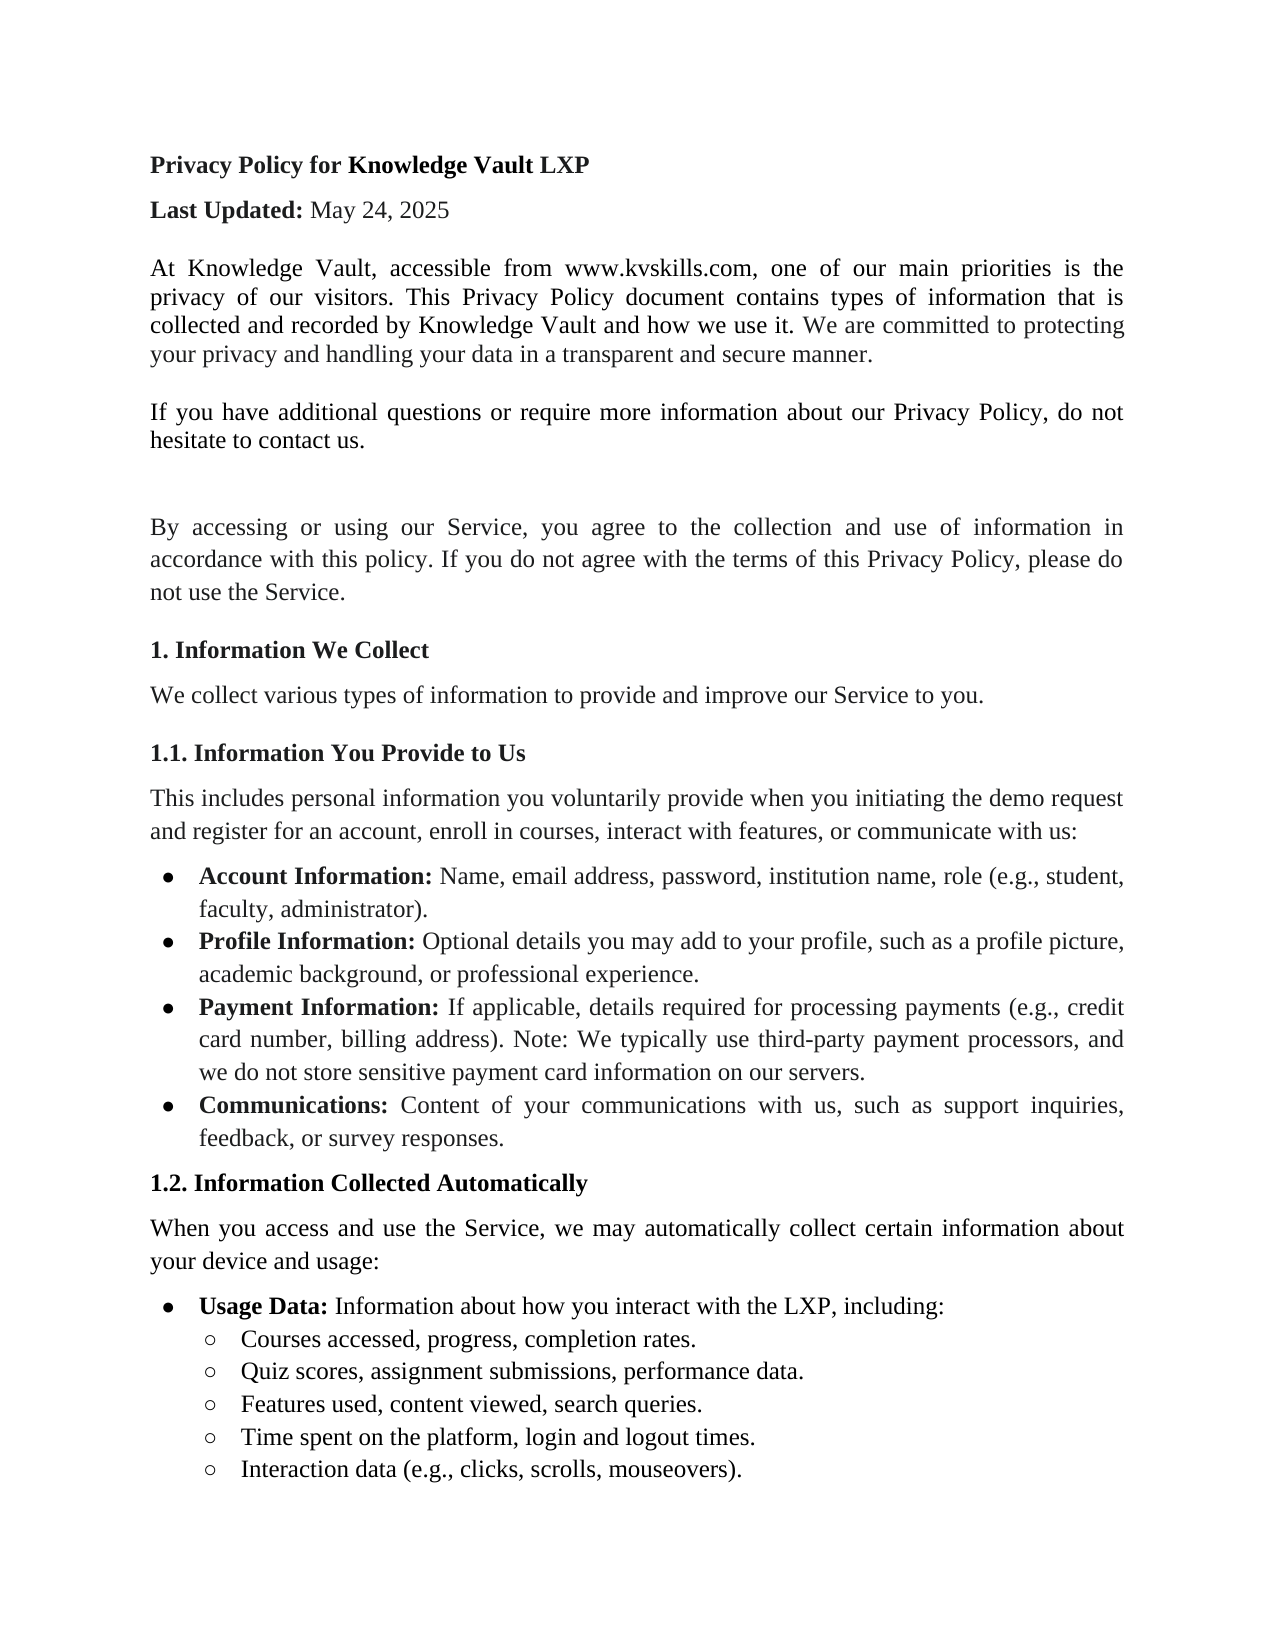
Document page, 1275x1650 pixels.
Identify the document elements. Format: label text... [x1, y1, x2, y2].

text We collect various types of information to provide and improve our Service to you. [150, 680, 1125, 709]
subtitle 1. Information We Collect [150, 635, 1125, 664]
text By accessing or using our Service, you agree to the collection and use of information in accordance with this policy. If you do not agree with the terms of this Privacy Policy, please do not use the Service. [150, 512, 1125, 606]
text When you access and use the Service, we may automatically collect certain information about your device and usage: [150, 1213, 1125, 1274]
list Usage Data: Information about how you interact with the LXP, including: [161, 1291, 1125, 1320]
text At Knowledge Vault, accessible from www.kvskills.com, one of our main priorities is the privacy of our visitors. This Privacy Policy document contains types of information that is collected and recorded by Knowledge Vault and how we use it. We are committed to protecting your privacy and handling your data in a transparent and secure manner. [150, 253, 1125, 368]
text Last Updated: May 24, 2025 [150, 195, 1125, 224]
list Features used, content viewed, search queries. [203, 1389, 1125, 1418]
list Time spent on the platform, login and logout times. [203, 1422, 1125, 1451]
list Payment Information: If applicable, details required for processing payments (e.g., credit card number, billing address). Note: We typically use third-party payment processors, and we do not store sensitive payment card information on our servers. [161, 992, 1125, 1086]
list Communications: Content of your communications with us, such as support inquiries, feedback, or survey responses. [161, 1090, 1125, 1151]
list Courses accessed, progress, completion rates. [203, 1324, 1125, 1352]
text This includes personal information you voluntarily provide when you initiating the demo request and register for an account, enroll in courses, interact with features, or communicate with us: [150, 783, 1125, 844]
list Quiz scores, assignment submissions, performance data. [203, 1356, 1125, 1385]
subtitle 1.2. Information Collected Automatically [150, 1168, 1125, 1197]
list Account Information: Name, email address, password, institution name, role (e.g., student, faculty, administrator). [161, 861, 1125, 922]
list Interaction data (e.g., clicks, scrolls, mouseovers). [203, 1454, 1125, 1483]
subtitle 1.1. Information You Provide to Us [150, 738, 1125, 767]
subtitle Privacy Policy for Knowledge Vault LXP [150, 150, 1125, 179]
list Profile Information: Optional details you may add to your profile, such as a profile picture, academic background, or professional experience. [161, 926, 1125, 988]
text If you have additional questions or require more information about our Privacy Policy, do not hesitate to contact us. [150, 397, 1125, 454]
